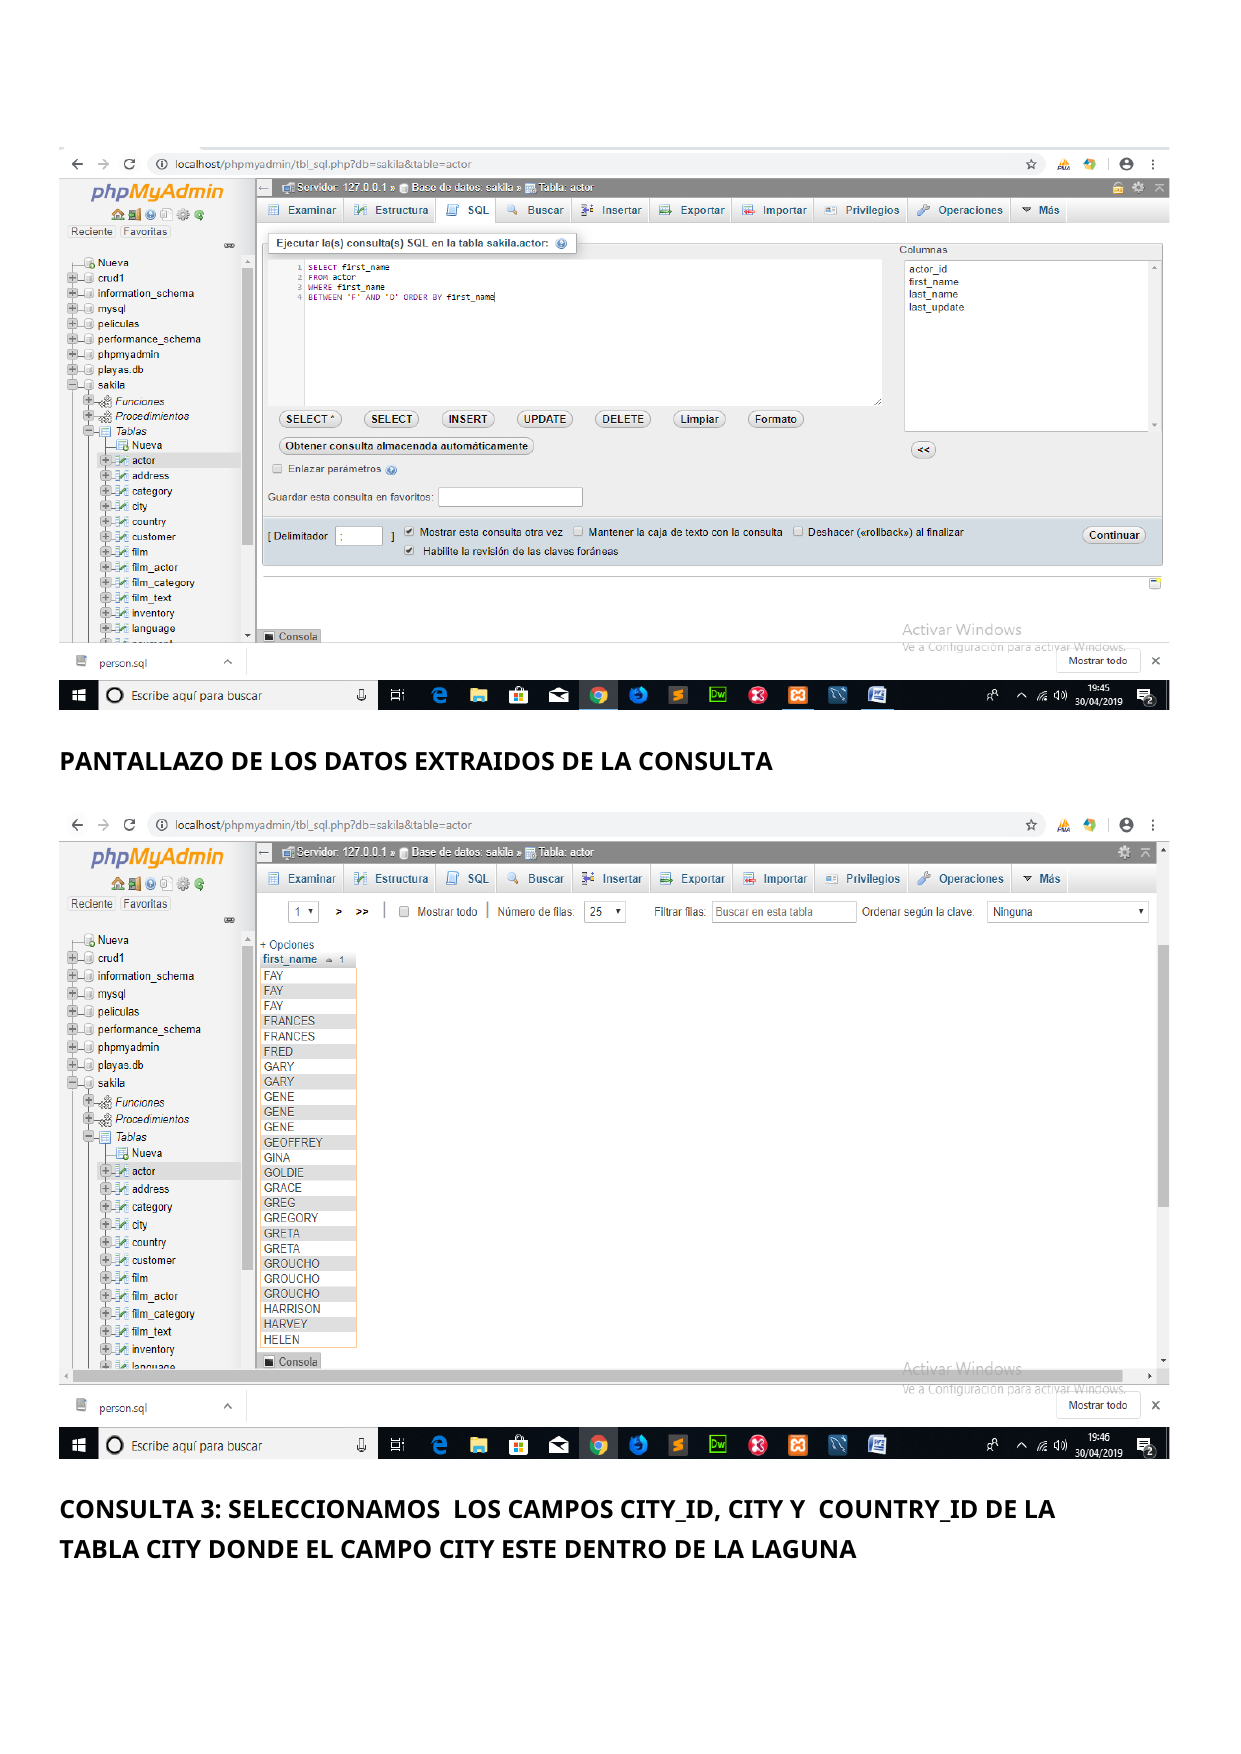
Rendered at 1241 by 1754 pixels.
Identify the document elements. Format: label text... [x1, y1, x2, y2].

text PANTALLAZO DE LOS DATOS EXTRAIDOS DE LA CONSULTA [59, 743, 1063, 777]
picture [59, 147, 1170, 710]
text CONSULTA 3: SELECCIONAMOS LOS CAMPOS CITY_ID, CITY Y COUNTRY_ID DE LA TABLA CITY DONDE EL CAMPO CITY ESTE DENTRO DE LA LAGUNA [59, 1492, 1063, 1565]
picture [59, 811, 1170, 1459]
